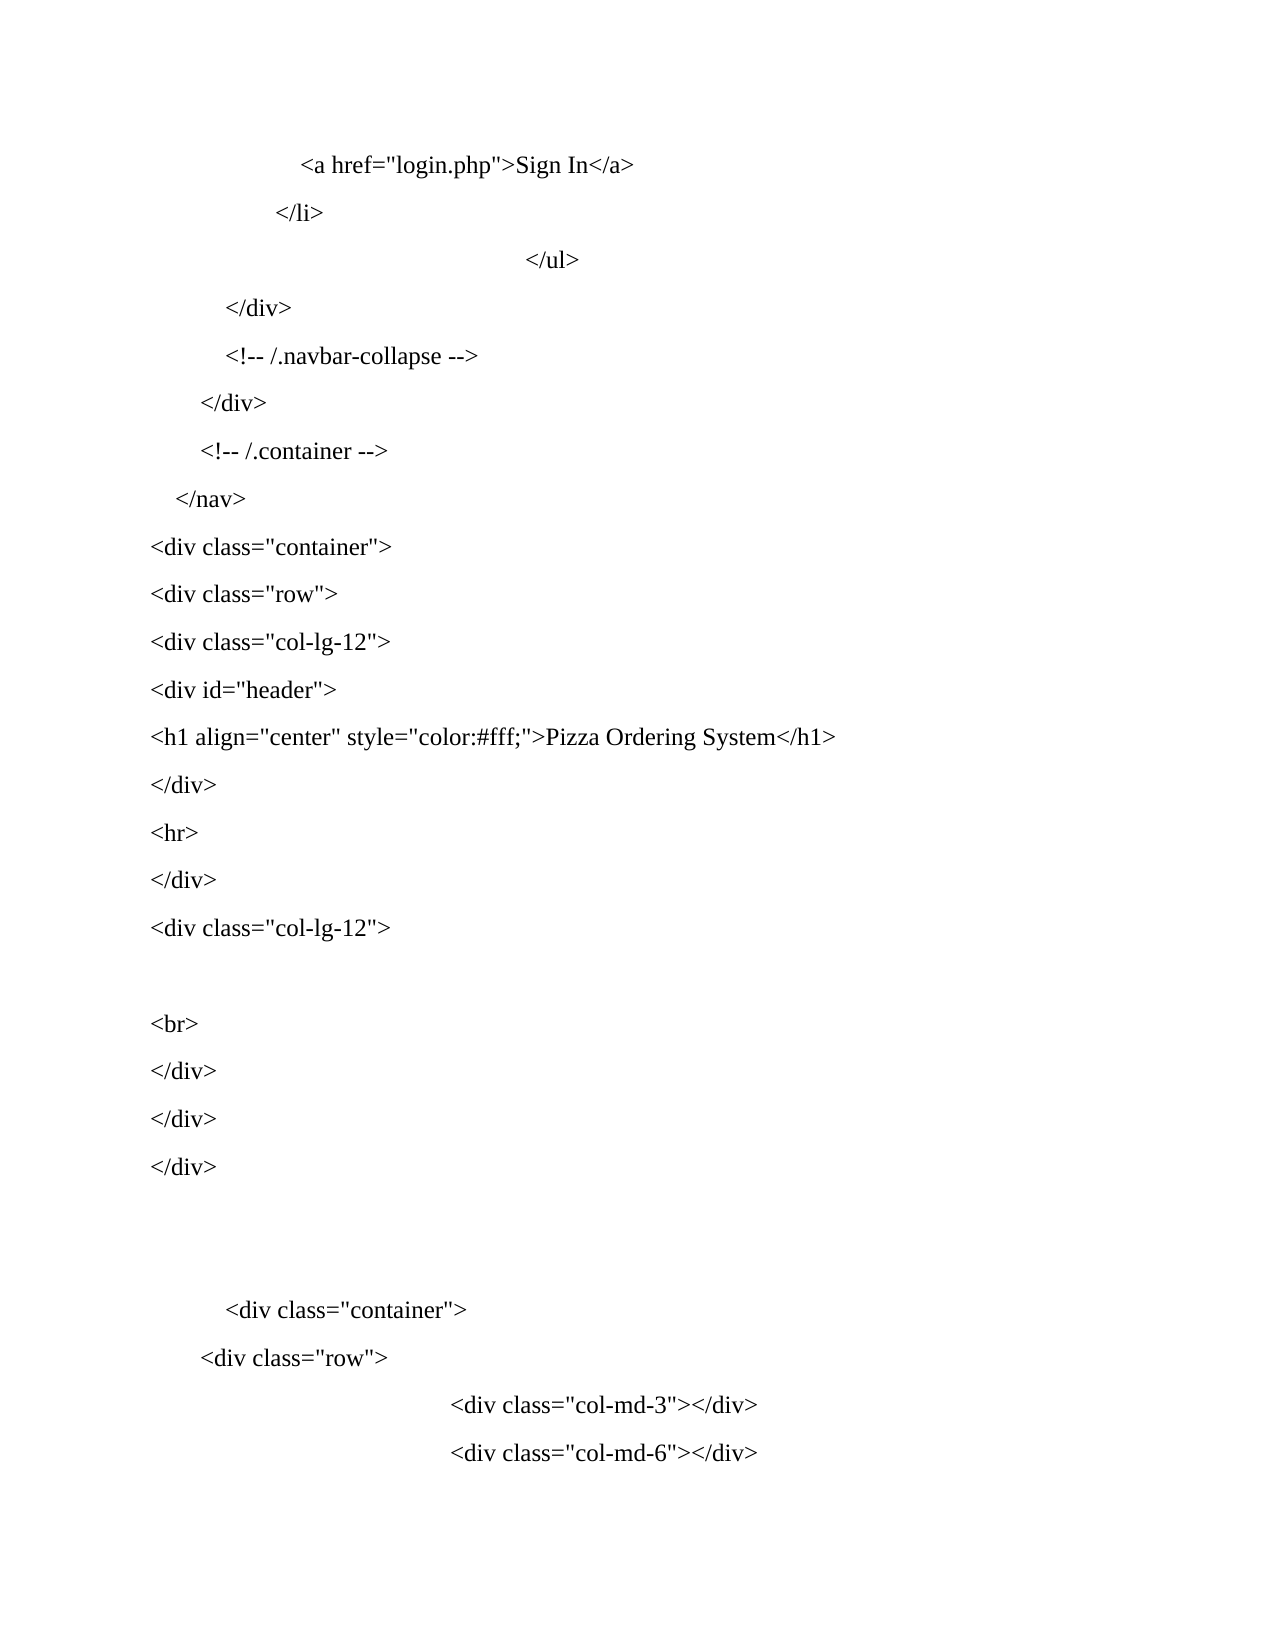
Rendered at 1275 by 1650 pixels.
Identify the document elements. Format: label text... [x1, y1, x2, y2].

text <div class="container"> [150, 1295, 1125, 1324]
text <!-- /.navbar-collapse --> [150, 341, 1125, 369]
text <h1 align="center" style="color:#fff;">Pizza Ordering System</h1> [150, 722, 1125, 751]
text </div> [150, 1056, 1125, 1085]
text <br> [150, 1009, 1125, 1037]
text <div class="container"> [150, 532, 1125, 560]
text </ul> [150, 245, 1125, 274]
text </div> [150, 770, 1125, 799]
text </li> [150, 198, 1125, 226]
text </div> [150, 1152, 1125, 1181]
text <hr> [150, 818, 1125, 847]
text <div class="col-md-3"></div> [150, 1390, 1125, 1419]
text <!-- /.container --> [150, 436, 1125, 465]
text <a href="login.php">Sign In</a> [150, 150, 1125, 179]
text <div class="col-md-6"></div> [150, 1438, 1125, 1467]
text <div class="row"> [150, 1343, 1125, 1371]
text </div> [150, 293, 1125, 322]
text <div class="col-lg-12"> [150, 627, 1125, 656]
text </div> [150, 1104, 1125, 1133]
text <div class="col-lg-12"> [150, 913, 1125, 942]
text <div class="row"> [150, 579, 1125, 608]
text </div> [150, 866, 1125, 894]
text </nav> [150, 484, 1125, 513]
text </div> [150, 388, 1125, 417]
text <div id="header"> [150, 675, 1125, 703]
